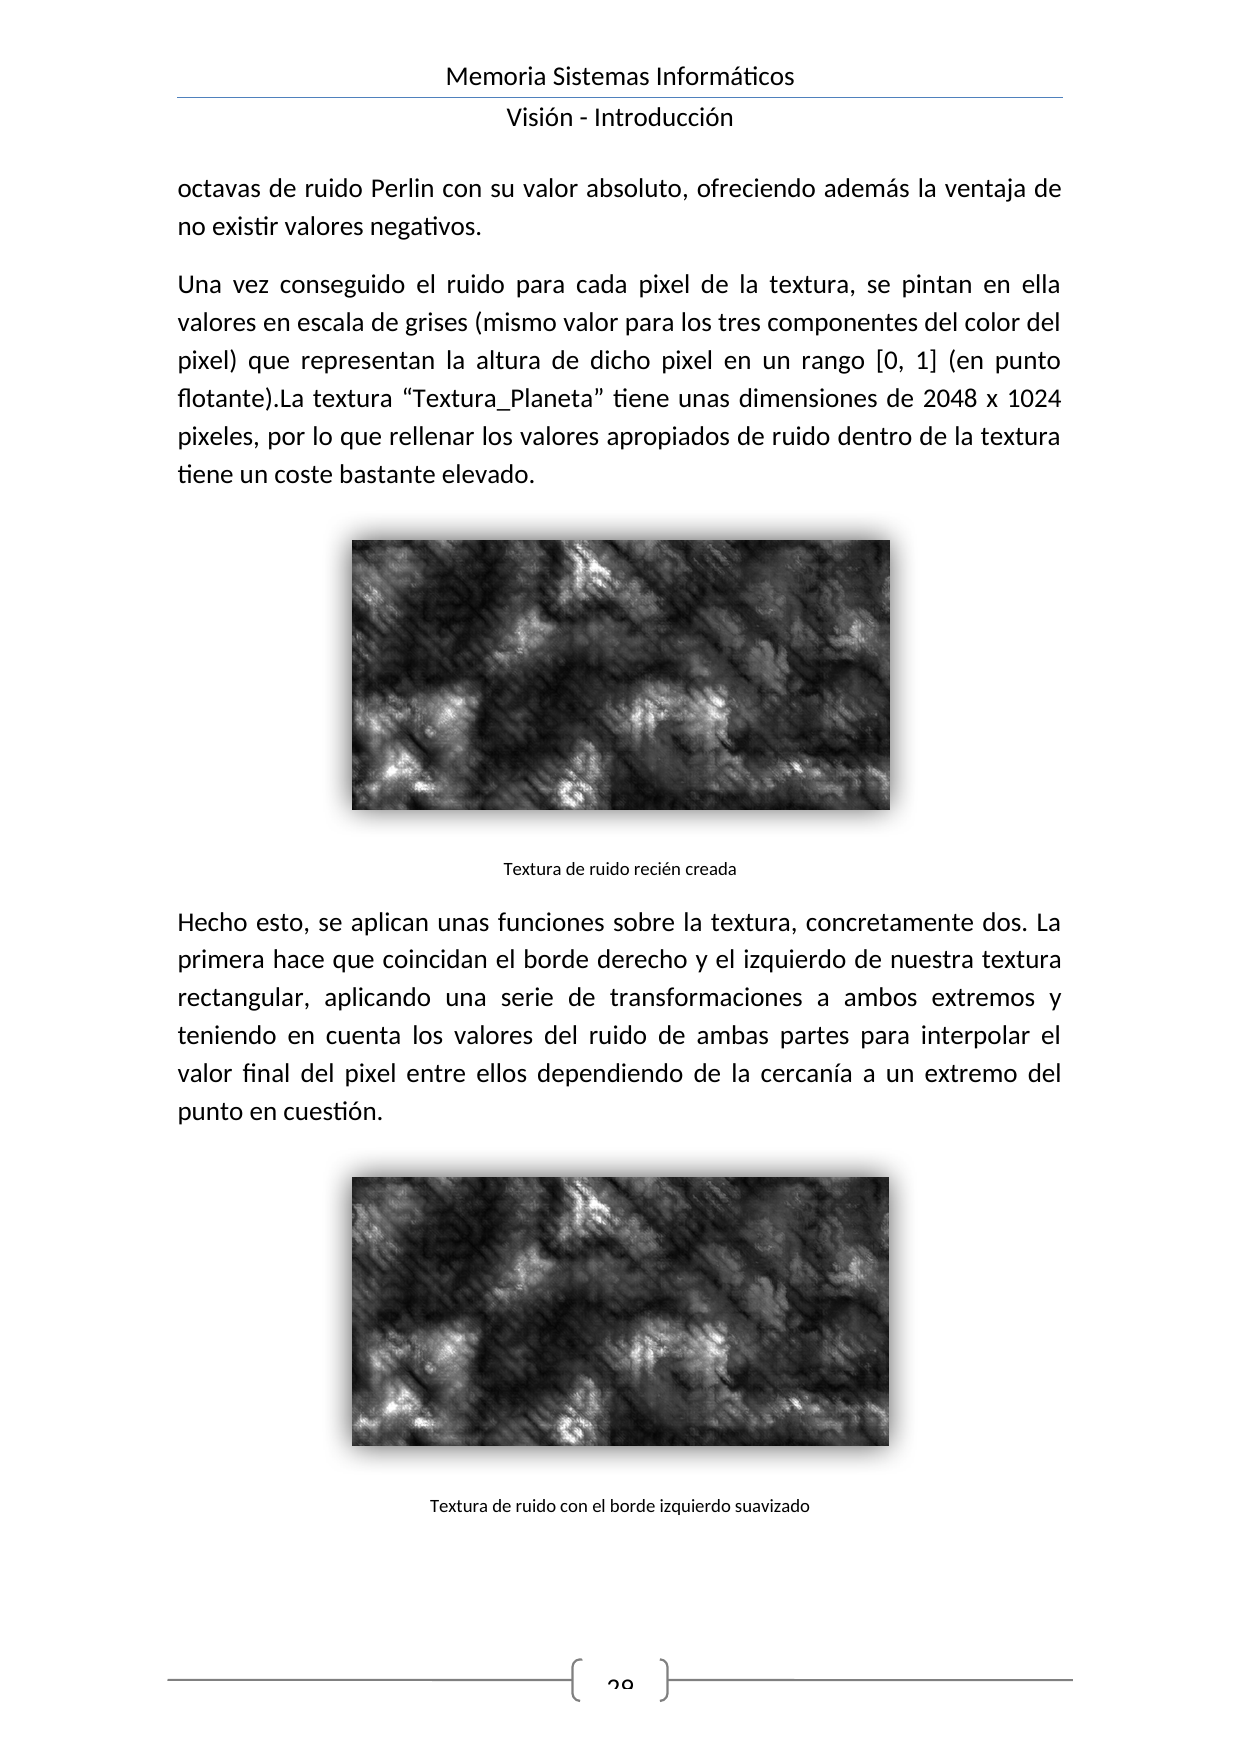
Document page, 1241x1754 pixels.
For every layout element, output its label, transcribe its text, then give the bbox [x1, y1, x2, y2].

text Hecho esto, se aplican unas funciones sobre la textura, concretamente dos. La primera hace que coincidan el borde derecho y el izquierdo de nuestra textura rectangular, aplicando una serie de transformaciones a ambos extremos y teniendo en cuenta los valores del ruido de ambas partes para interpolar el valor final del pixel entre ellos dependiendo de la cercanía a un extremo del punto en cuestión. [177, 905, 1063, 1127]
text Textura de ruido recién creada [177, 857, 1063, 880]
text Una vez conseguido el ruido para cada pixel de la textura, se pintan en ella valores en escala de grises (mismo valor para los tres componentes del color del pixel) que representan la altura de dicho pixel en un rango [0, 1] (en punto flotante).La textura “Textura_Planeta” tiene unas dimensiones de 2048 x 1024 pixeles, por lo que rellenar los valores apropiados de ruido dentro de la textura tiene un coste bastante elevado. [177, 268, 1063, 490]
picture [352, 1177, 889, 1446]
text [177, 171, 1063, 242]
picture [352, 540, 890, 810]
text Textura de ruido con el borde izquierdo suavizado [177, 1494, 1063, 1517]
